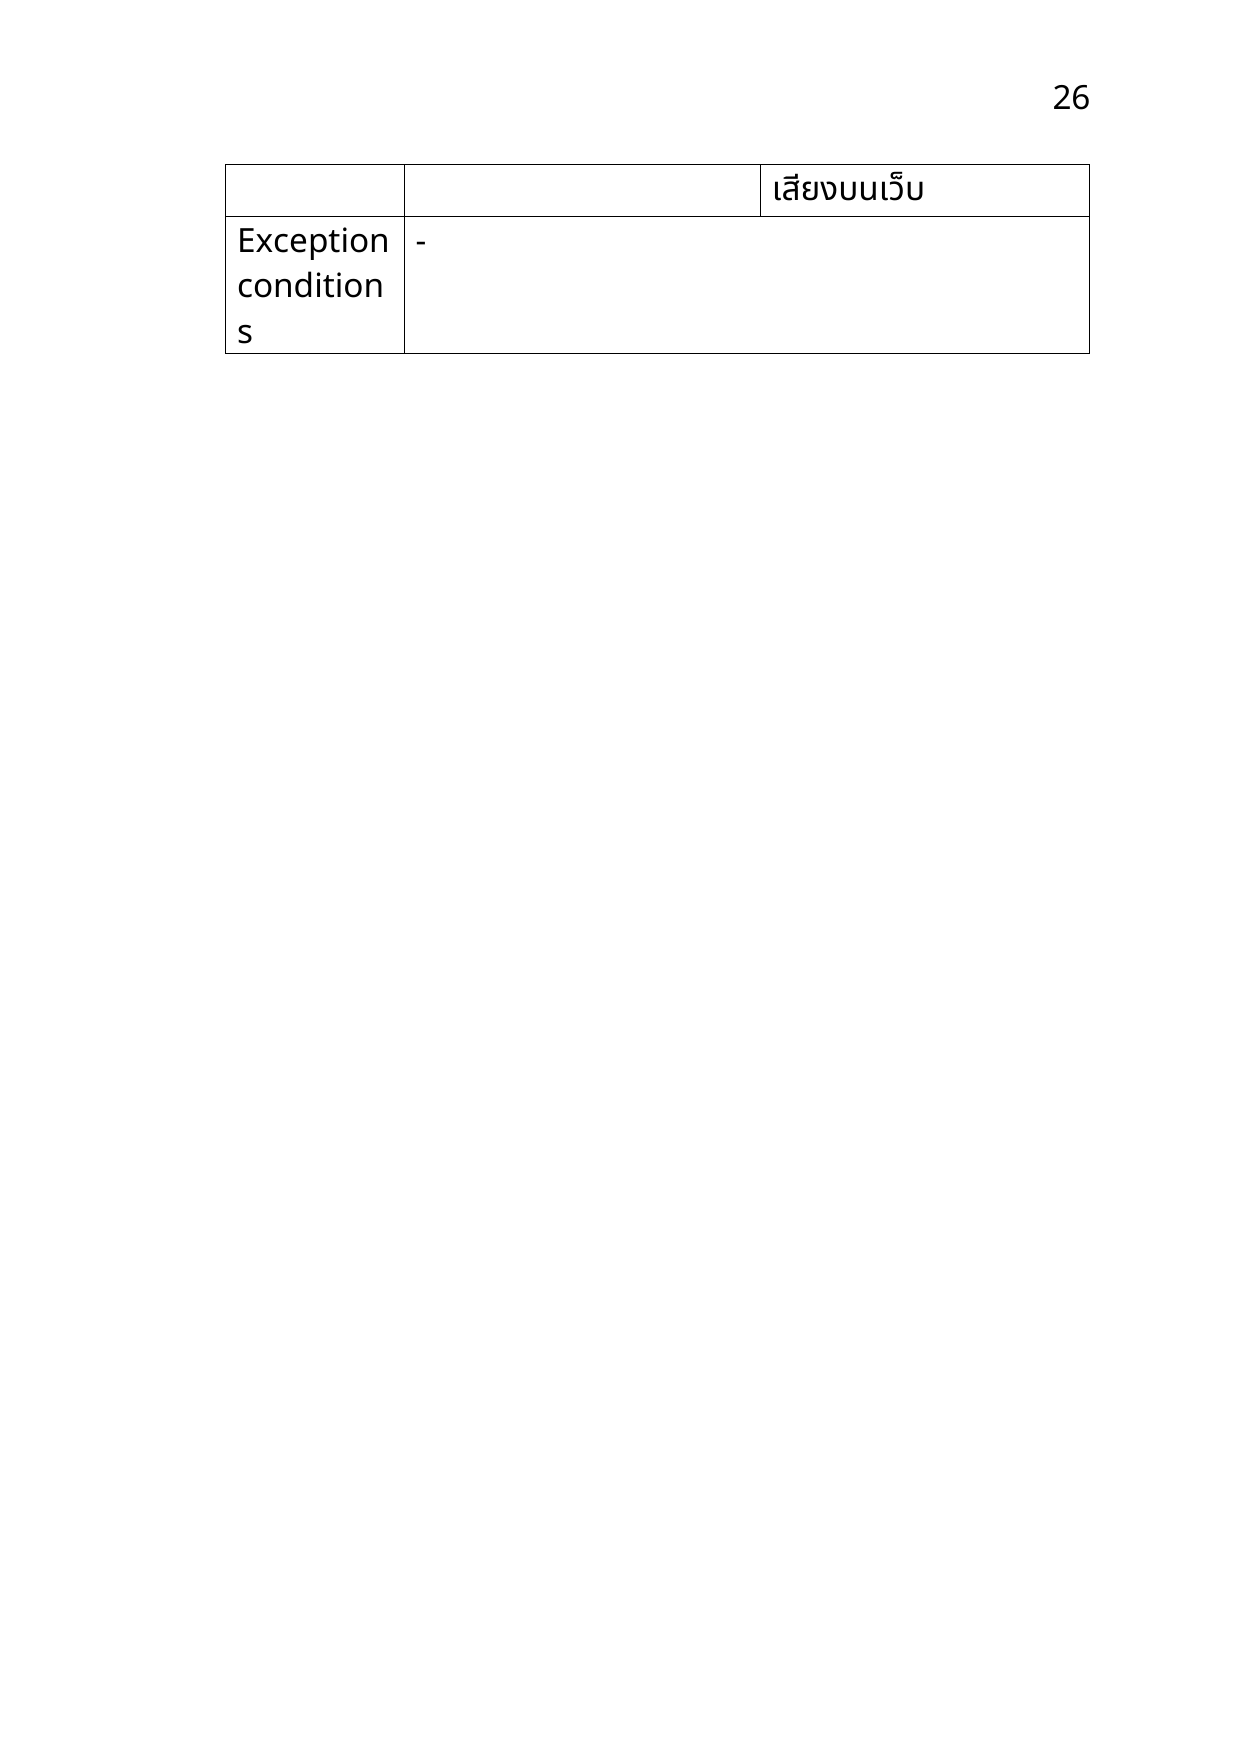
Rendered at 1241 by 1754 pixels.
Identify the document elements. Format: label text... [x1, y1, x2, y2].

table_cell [761, 165, 1089, 216]
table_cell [405, 165, 760, 216]
table_cell - [405, 217, 1089, 353]
table_cell Exception conditions [226, 217, 404, 353]
table_cell [226, 165, 404, 216]
